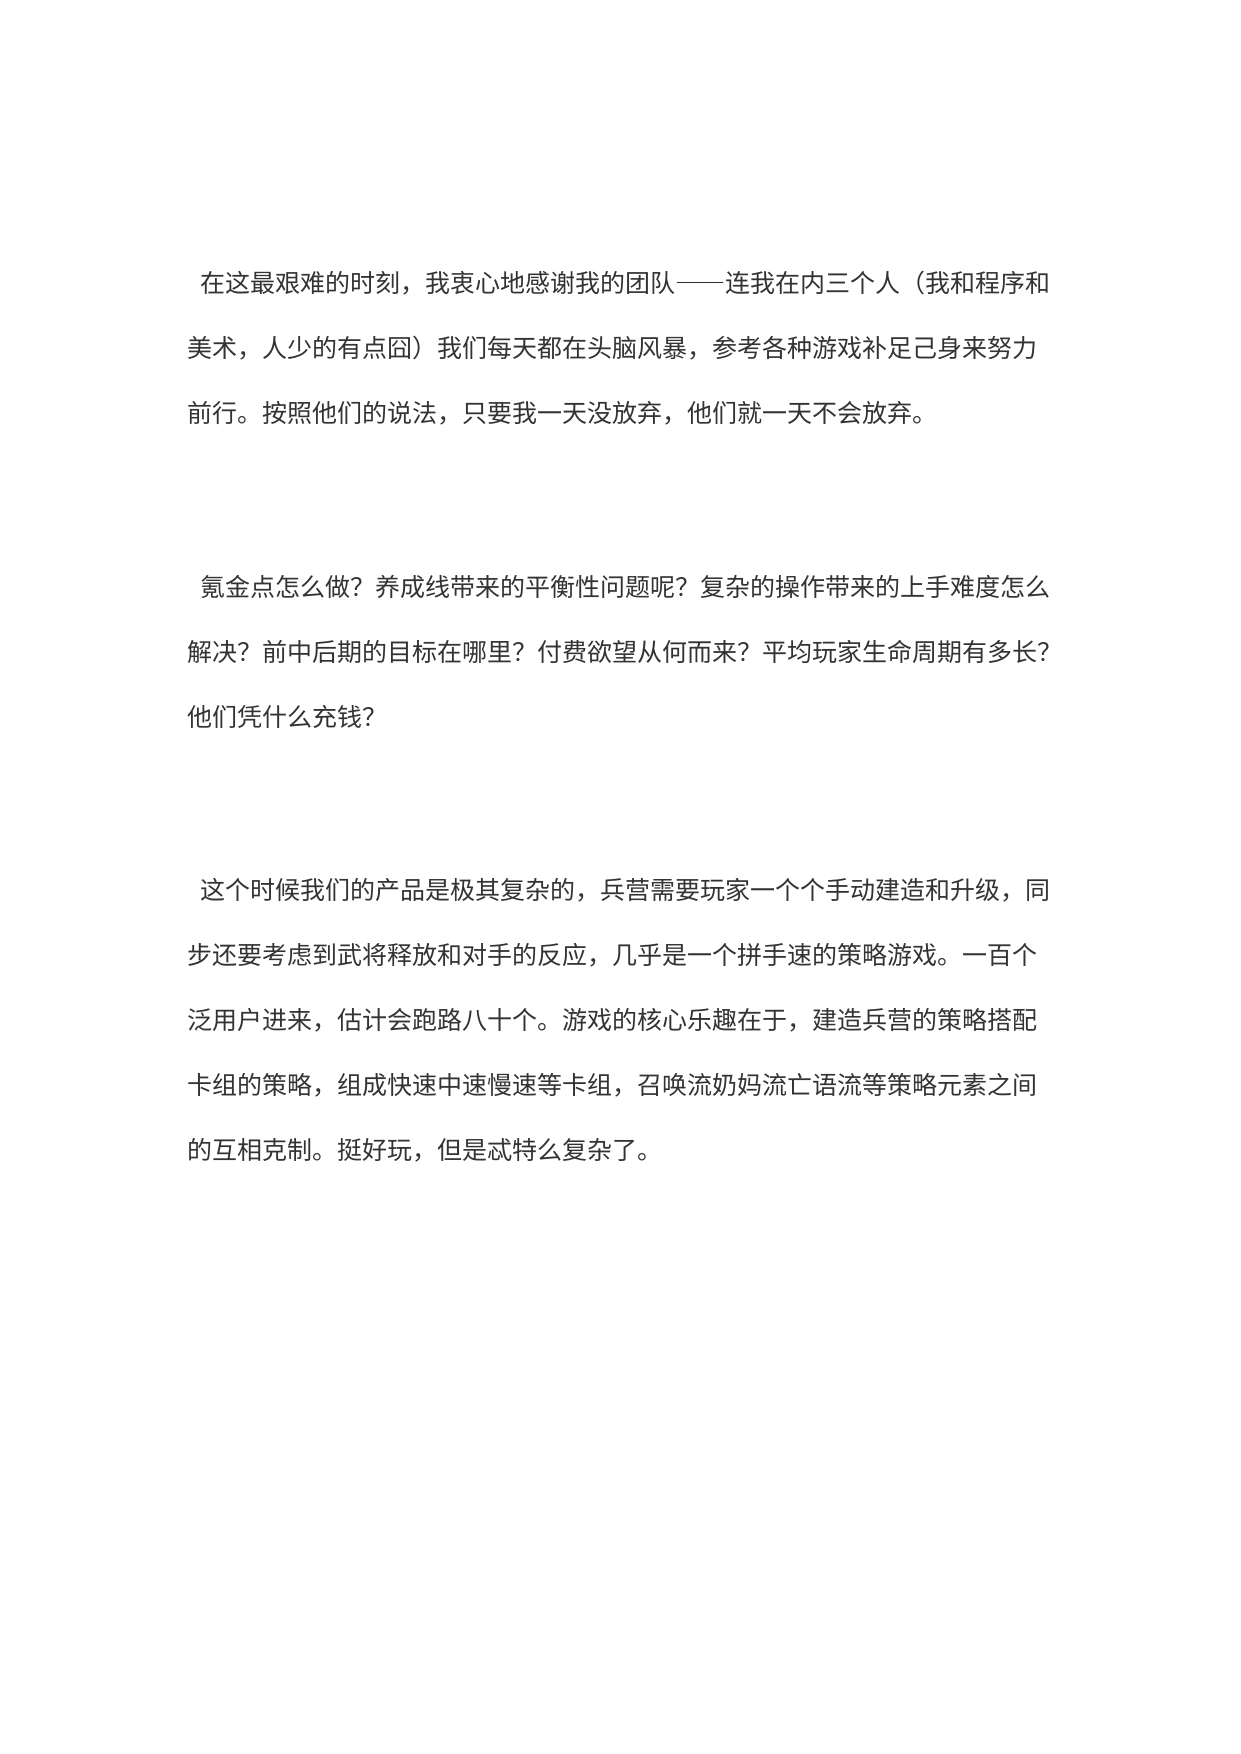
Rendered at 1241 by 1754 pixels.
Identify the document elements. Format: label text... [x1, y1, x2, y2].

text 氪金点怎么做？养成线带来的平衡性问题呢？复杂的操作带来的上手难度怎么解决？前中后期的目标在哪里？付费欲望从何而来？平均玩家生命周期有多长？他们凭什么充钱？ [187, 553, 1053, 748]
text 在这最艰难的时刻，我衷心地感谢我的团队——连我在内三个人（我和程序和美术，人少的有点囧）我们每天都在头脑风暴，参考各种游戏补足己身来努力前行。按照他们的说法，只要我一天没放弃，他们就一天不会放弃。 [187, 249, 1053, 444]
text 这个时候我们的产品是极其复杂的，兵营需要玩家一个个手动建造和升级，同步还要考虑到武将释放和对手的反应，几乎是一个拼手速的策略游戏。一百个泛用户进来，估计会跑路八十个。游戏的核心乐趣在于，建造兵营的策略搭配卡组的策略，组成快速中速慢速等卡组，召唤流奶妈流亡语流等策略元素之间的互相克制。挺好玩，但是忒特么复杂了。 [187, 856, 1053, 1181]
